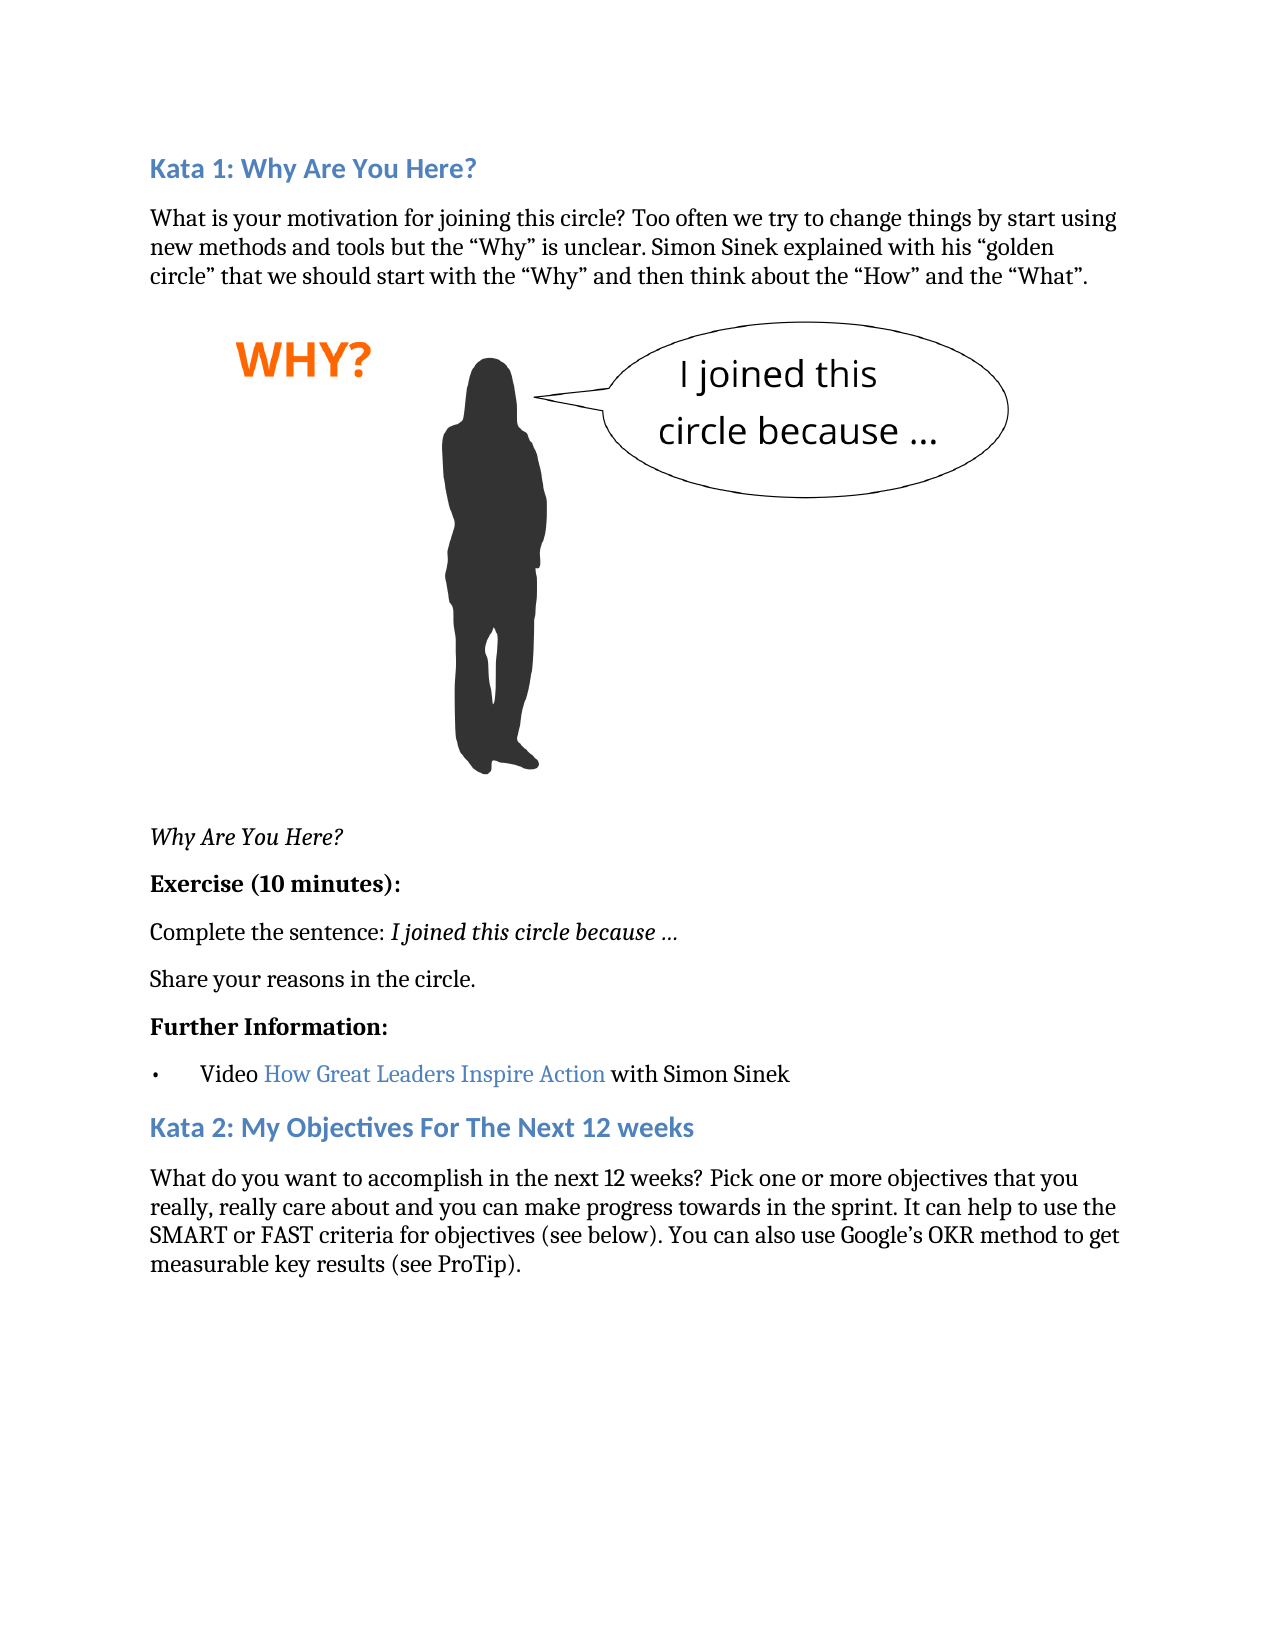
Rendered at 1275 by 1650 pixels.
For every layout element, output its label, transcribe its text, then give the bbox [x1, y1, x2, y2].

text Further Information: [150, 1012, 1125, 1041]
text What is your motivation for joining this circle? Too often we try to change things by start using new methods and tools but the “Why” is unclear. Simon Sinek explained with his “golden circle” that we should start with the “Why” and then think about the “How” and the “What”. [150, 204, 1125, 291]
list Video How Great Leaders Inspire Action with Simon Sinek [150, 1060, 1125, 1089]
text Complete the sentence: I joined this circle because … [150, 917, 1125, 946]
text Why Are You Here? [150, 822, 1125, 851]
text What do you want to accomplish in the next 12 weeks? Pick one or more objectives that you really, really care about and you can make progress towards in the sprint. It can help to use the SMART or FAST criteria for objectives (see below). You can also use Google’s OKR method to get measurable key results (see ProTip). [150, 1164, 1125, 1279]
text Exercise (10 minutes): [150, 870, 1125, 899]
subtitle Kata 1: Why Are You Here? [150, 150, 1125, 186]
picture [168, 309, 1044, 802]
text Share your reasons in the circle. [150, 965, 1125, 994]
subtitle Kata 2: My Objectives For The Next 12 weeks [150, 1109, 1125, 1145]
